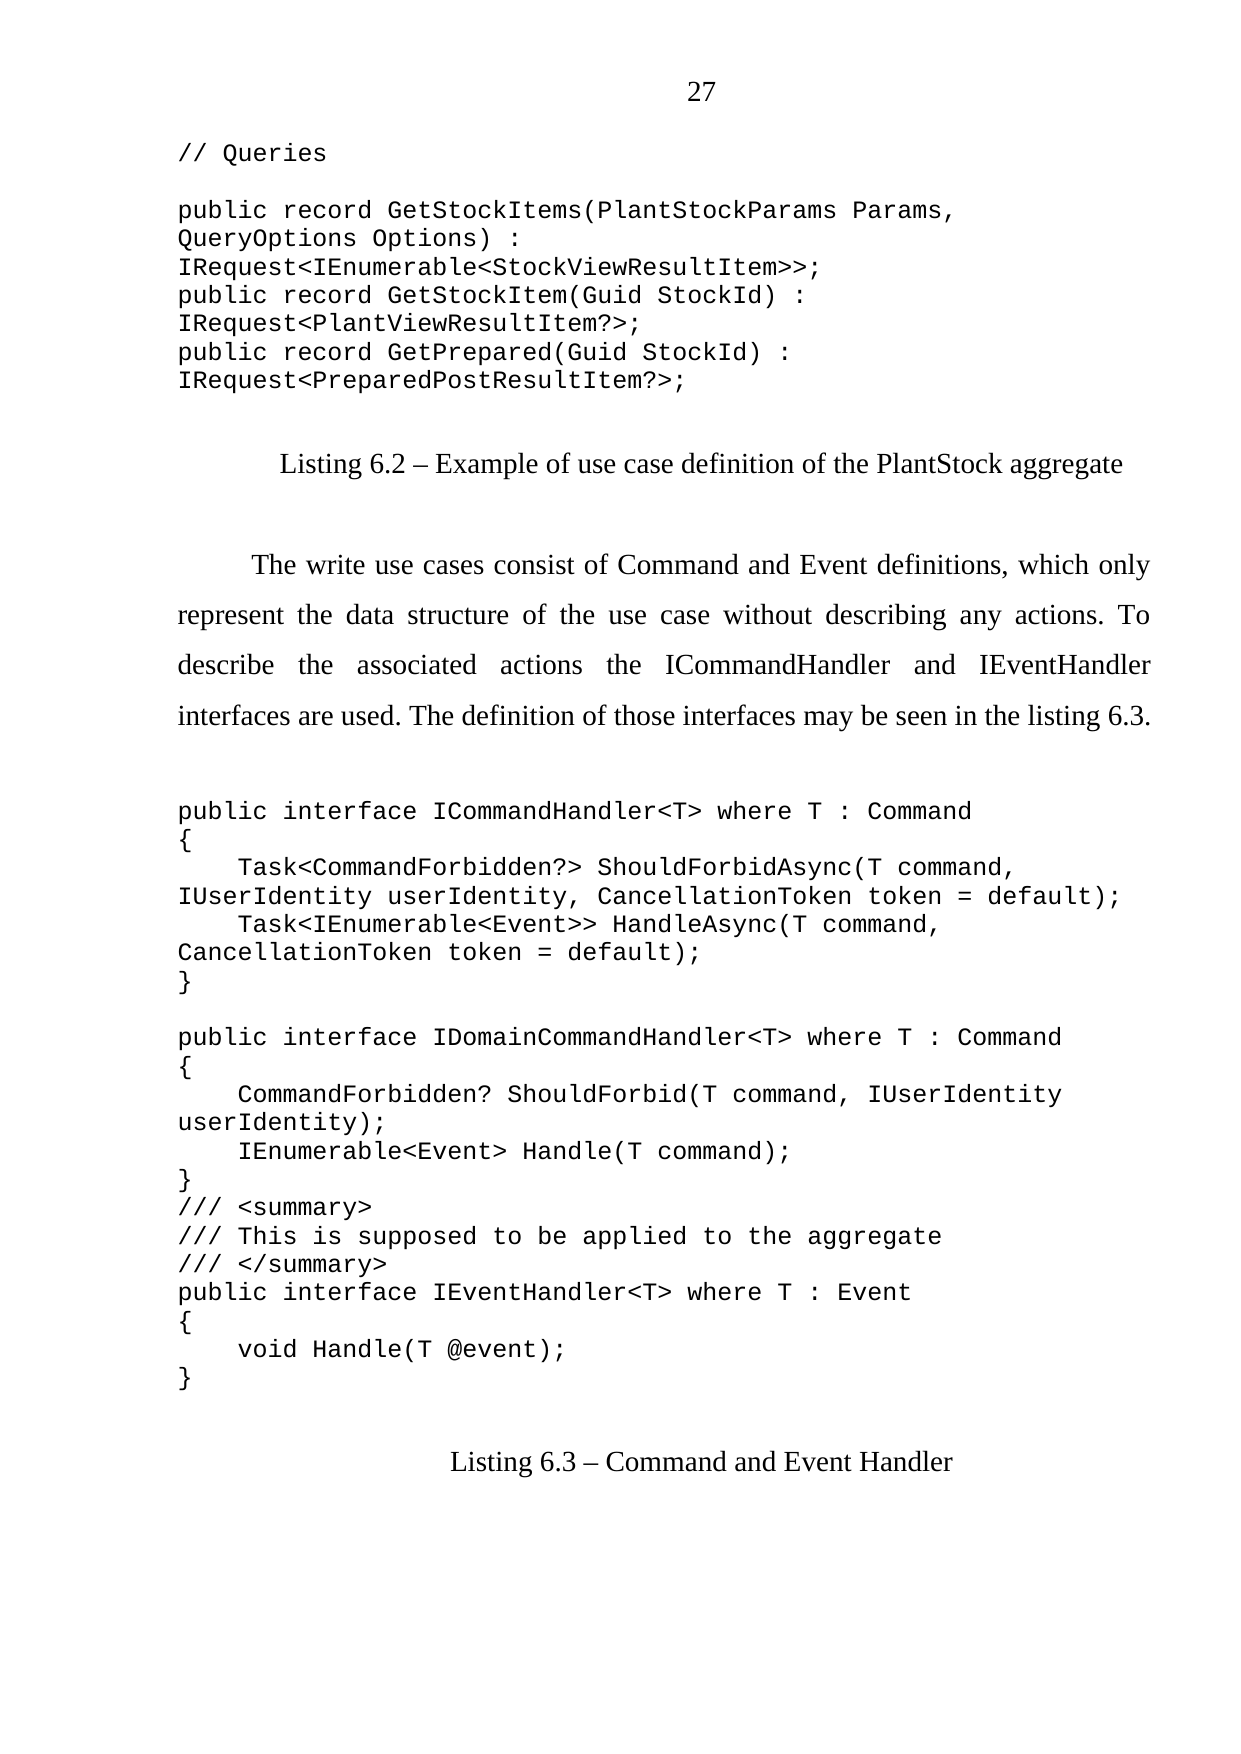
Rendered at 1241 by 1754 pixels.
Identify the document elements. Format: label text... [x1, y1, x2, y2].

text } [177, 1167, 1152, 1195]
text // Queries [177, 141, 1152, 169]
text IEnumerable<Event> Handle(T command); [177, 1138, 1152, 1167]
text /// </summary> [177, 1252, 1152, 1280]
text /// <summary> [177, 1195, 1152, 1223]
text Listing 6.2 – Example of use case definition of the PlantStock aggregate [177, 446, 1152, 480]
text Listing 6.3 – Command and Event Handler [177, 1444, 1152, 1477]
text Task<CommandForbidden?> ShouldForbidAsync(T command, IUserIdentity userIdentity, CancellationToken token = default); [177, 855, 1152, 912]
text public interface IEventHandler<T> where T : Event [177, 1280, 1152, 1308]
text The write use cases consist of Command and Event definitions, which only represent the data structure of the use case without describing any actions. To describe the associated actions the ICommandHandler and IEventHandler interfaces are used. The definition of those interfaces may be seen in the listing 6.3. [177, 547, 1152, 731]
text } [177, 1365, 1152, 1393]
text { [177, 827, 1152, 855]
text } [177, 968, 1152, 997]
text public interface IDomainCommandHandler<T> where T : Command [177, 1025, 1152, 1053]
text CommandForbidden? ShouldForbid(T command, IUserIdentity userIdentity); [177, 1082, 1152, 1138]
text /// This is supposed to be applied to the aggregate [177, 1223, 1152, 1252]
text public interface ICommandHandler<T> where T : Command [177, 798, 1152, 827]
text public record GetPrepared(Guid StockId) : IRequest<PreparedPostResultItem?>; [177, 339, 1152, 396]
text public record GetStockItems(PlantStockParams Params, QueryOptions Options) : IRequest<IEnumerable<StockViewResultItem>>; [177, 197, 1152, 282]
text Task<IEnumerable<Event>> HandleAsync(T command, CancellationToken token = default); [177, 912, 1152, 968]
text public record GetStockItem(Guid StockId) : IRequest<PlantViewResultItem?>; [177, 282, 1152, 339]
text { [177, 1053, 1152, 1082]
text { [177, 1308, 1152, 1337]
text void Handle(T @event); [177, 1337, 1152, 1365]
